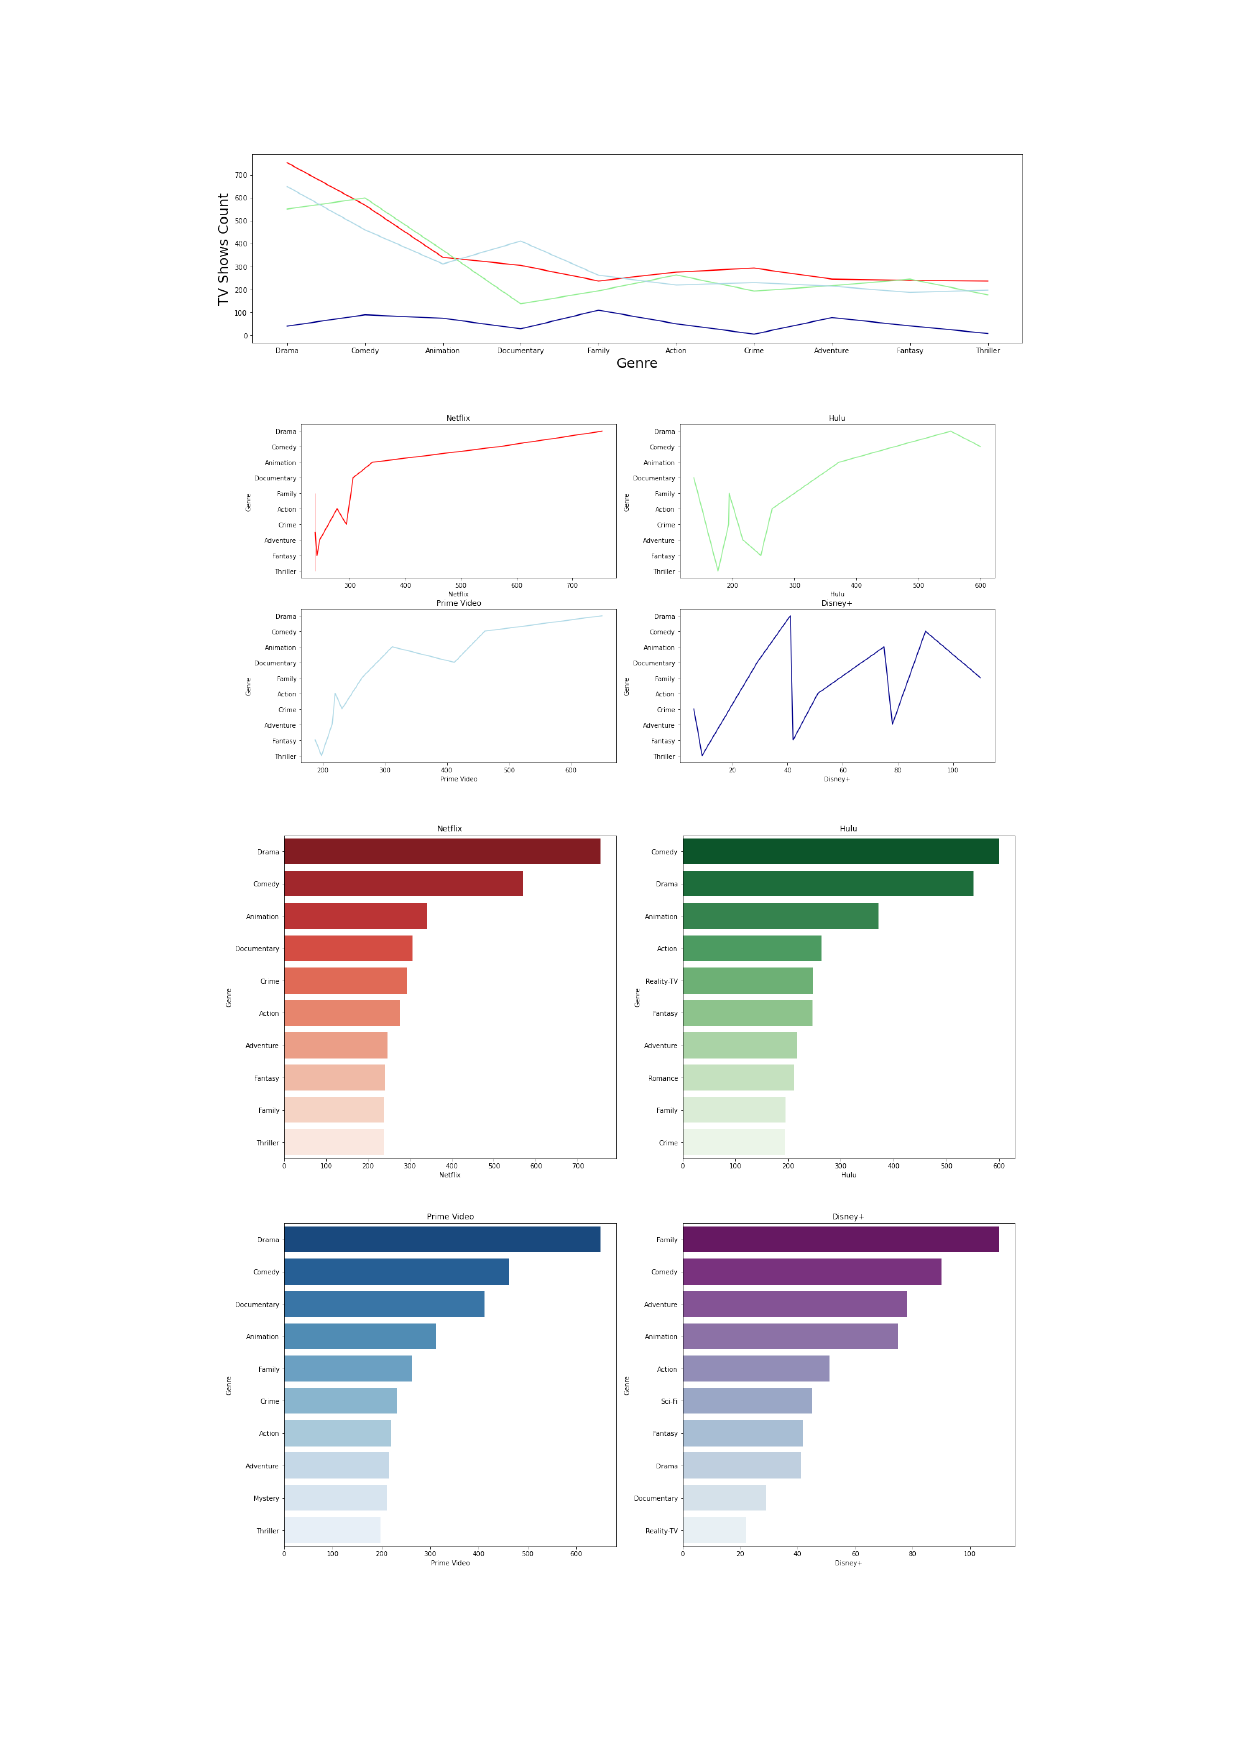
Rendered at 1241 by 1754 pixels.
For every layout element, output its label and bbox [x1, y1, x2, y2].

picture [221, 820, 1019, 1571]
picture [213, 150, 1027, 375]
picture [241, 410, 999, 786]
